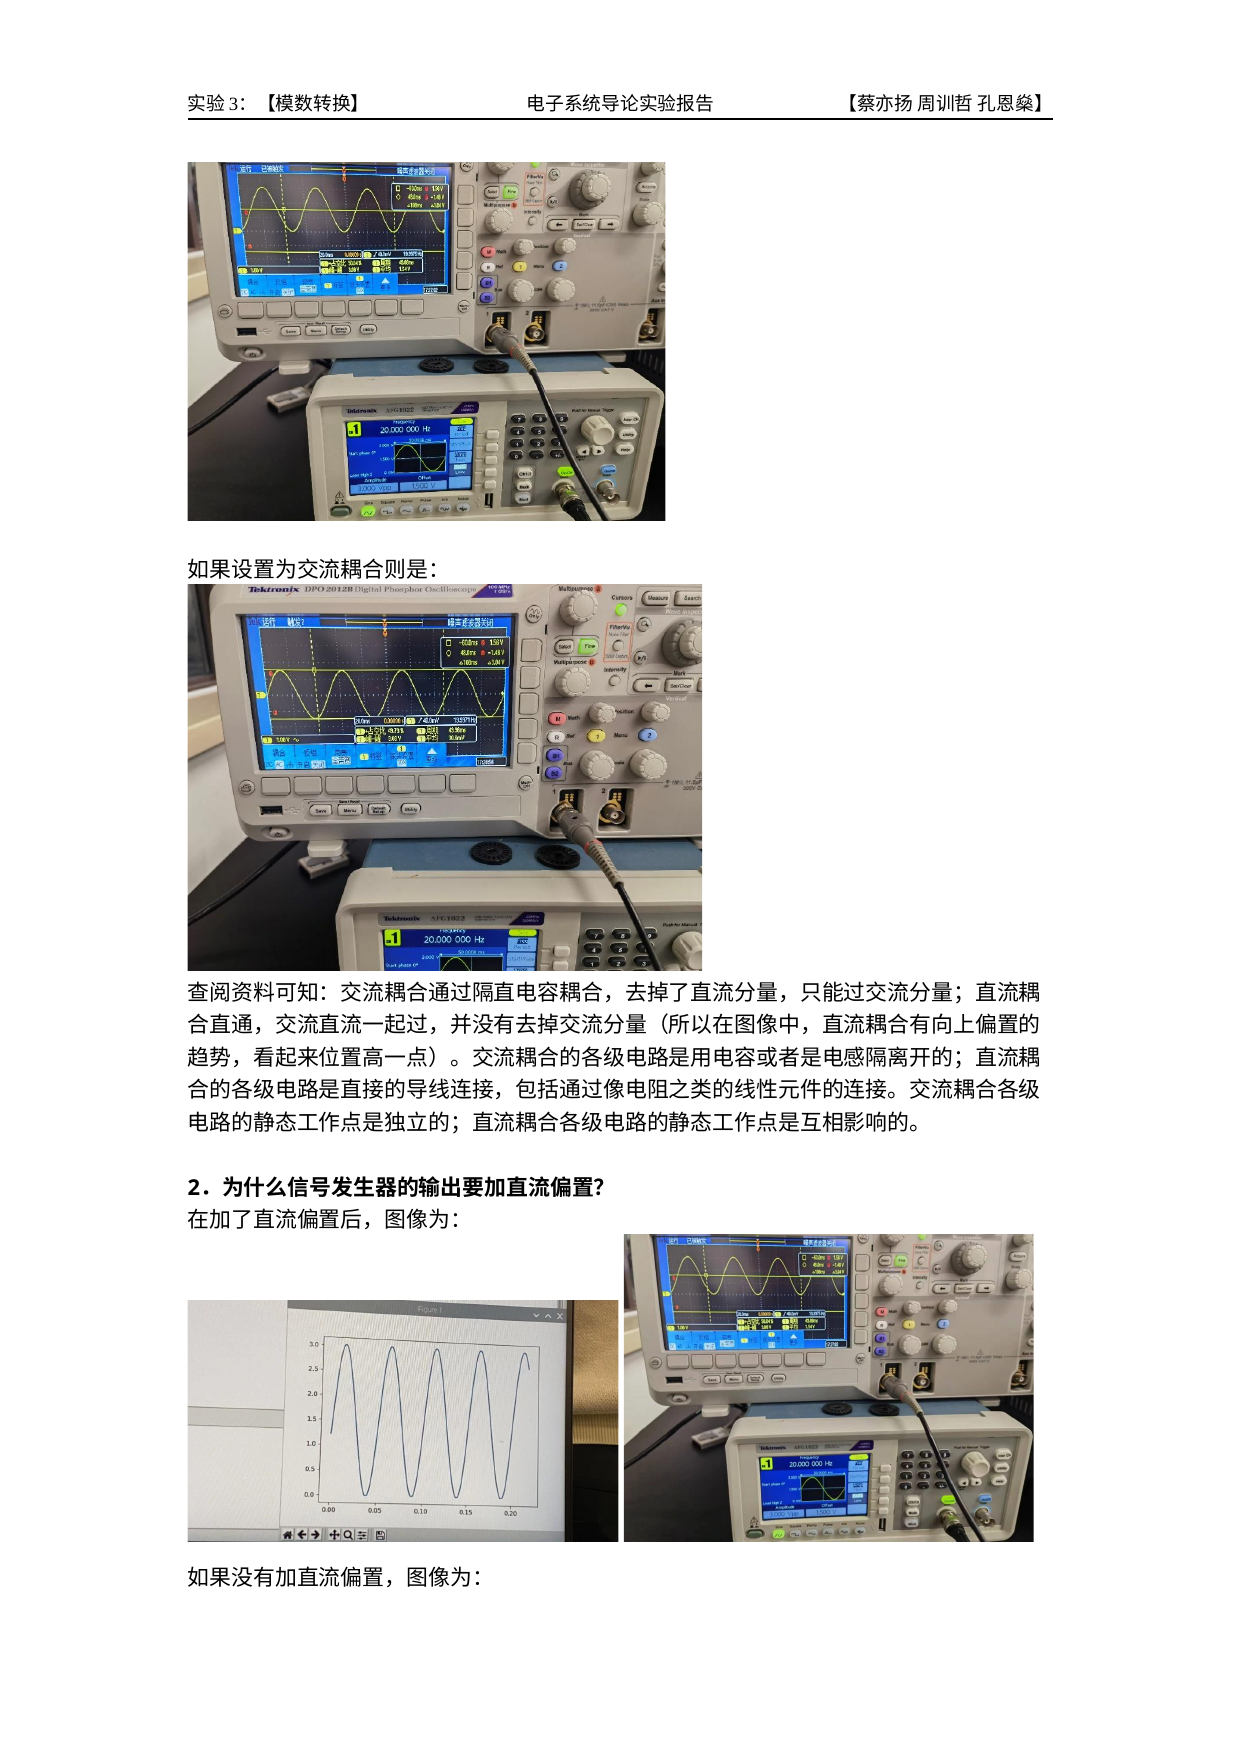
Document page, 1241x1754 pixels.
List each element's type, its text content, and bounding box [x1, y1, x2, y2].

picture [623, 1234, 1034, 1542]
text 在加了直流偏置后，图像为： [187, 1202, 1053, 1234]
text 如果设置为交流耦合则是： [187, 552, 1053, 584]
text 查阅资料可知：交流耦合通过隔直电容耦合，去掉了直流分量，只能过交流分量；直流耦合直通，交流直流一起过，并没有去掉交流分量（所以在图像中，直流耦合有向上偏置的趋势，看起来位置高一点）。交流耦合的各级电路是用电容或者是电感隔离开的；直流耦合的各级电路是直接的导线连接，包括通过像电阻之类的线性元件的连接。交流耦合各级电路的静态工作点是独立的；直流耦合各级电路的静态工作点是互相影响的。 [187, 974, 1053, 1137]
text 如果没有加直流偏置，图像为： [187, 1559, 1053, 1592]
picture [187, 162, 666, 521]
picture [187, 584, 703, 971]
picture [187, 1300, 619, 1542]
text 2．为什么信号发生器的输出要加直流偏置？ [187, 1169, 1053, 1202]
